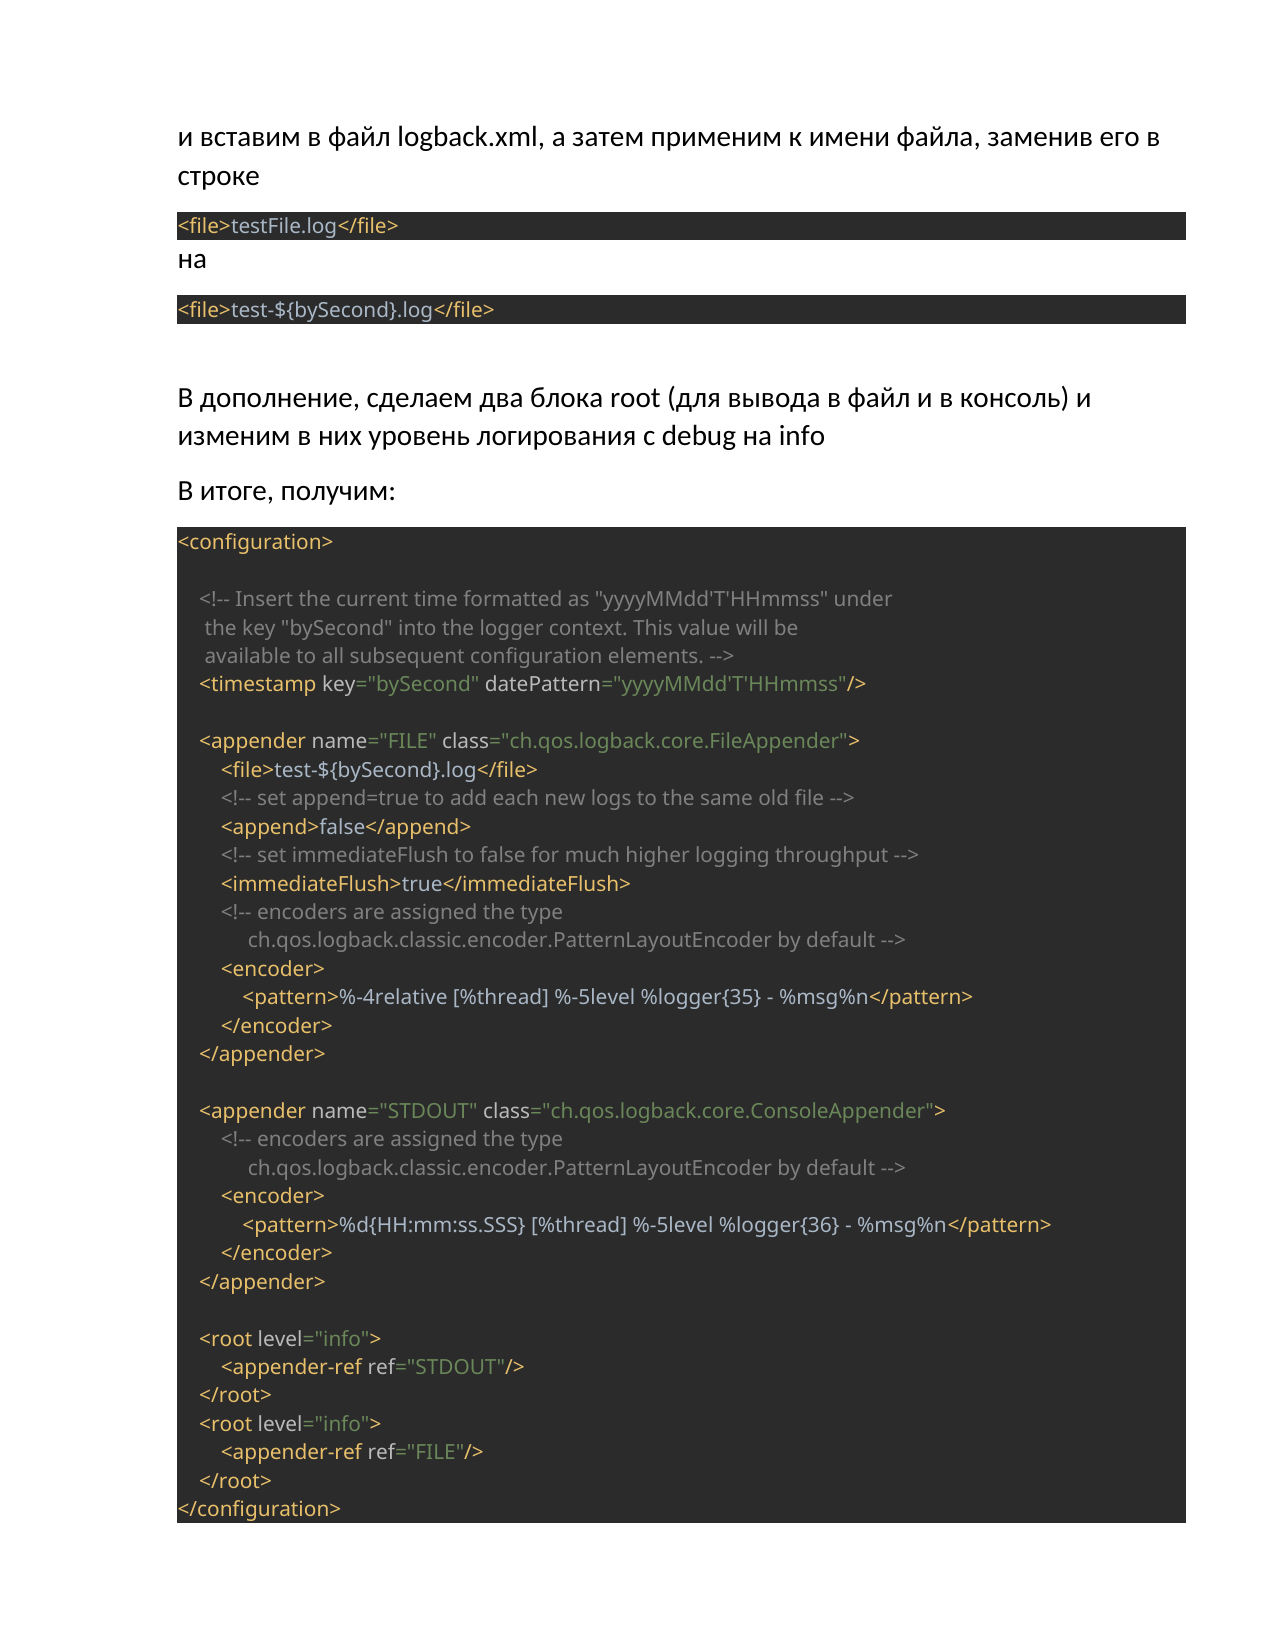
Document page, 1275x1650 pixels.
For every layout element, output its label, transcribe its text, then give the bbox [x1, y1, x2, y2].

text В итоге, получим: [177, 472, 1186, 508]
text <file>test-${bySecond}.log</file> [177, 295, 1186, 324]
text <configuration> <!-- Insert the current time formatted as "yyyyMMdd'T'HHmmss" under the key "bySecond" into the logger context. This value will be available to all subsequent configuration elements. --> <timestamp key="bySecond" datePattern="yyyyMMdd'T'HHmmss"/> <appender name="FILE" class="ch.qos.logback.core.FileAppender"> <file>test-${bySecond}.log</file> <!-- set append=true to add each new logs to the same old file --> <append>false</append> <!-- set immediateFlush to false for much higher logging throughput --> <immediateFlush>true</immediateFlush> <!-- encoders are assigned the type ch.qos.logback.classic.encoder.PatternLayoutEncoder by default --> <encoder> <pattern>%-4relative [%thread] %-5level %logger{35} - %msg%n</pattern> </encoder> </appender> <appender name="STDOUT" class="ch.qos.logback.core.ConsoleAppender"> <!-- encoders are assigned the type ch.qos.logback.classic.encoder.PatternLayoutEncoder by default --> <encoder> <pattern>%d{HH:mm:ss.SSS} [%thread] %-5level %logger{36} - %msg%n</pattern> </encoder> </appender> <root level="info"> <appender-ref ref="STDOUT"/> </root> <root level="info"> <appender-ref ref="FILE"/> </root> </configuration> [177, 527, 1186, 1523]
text В дополнение, сделаем два блока root (для вывода в файл и в консоль) и изменим в них уровень логирования с debug на info [177, 379, 1186, 453]
text на [177, 240, 1186, 276]
text и вставим в файл logback.xml, а затем применим к имени файла, заменив его в строке [177, 118, 1186, 192]
text <file>testFile.log</file> [177, 212, 1186, 240]
